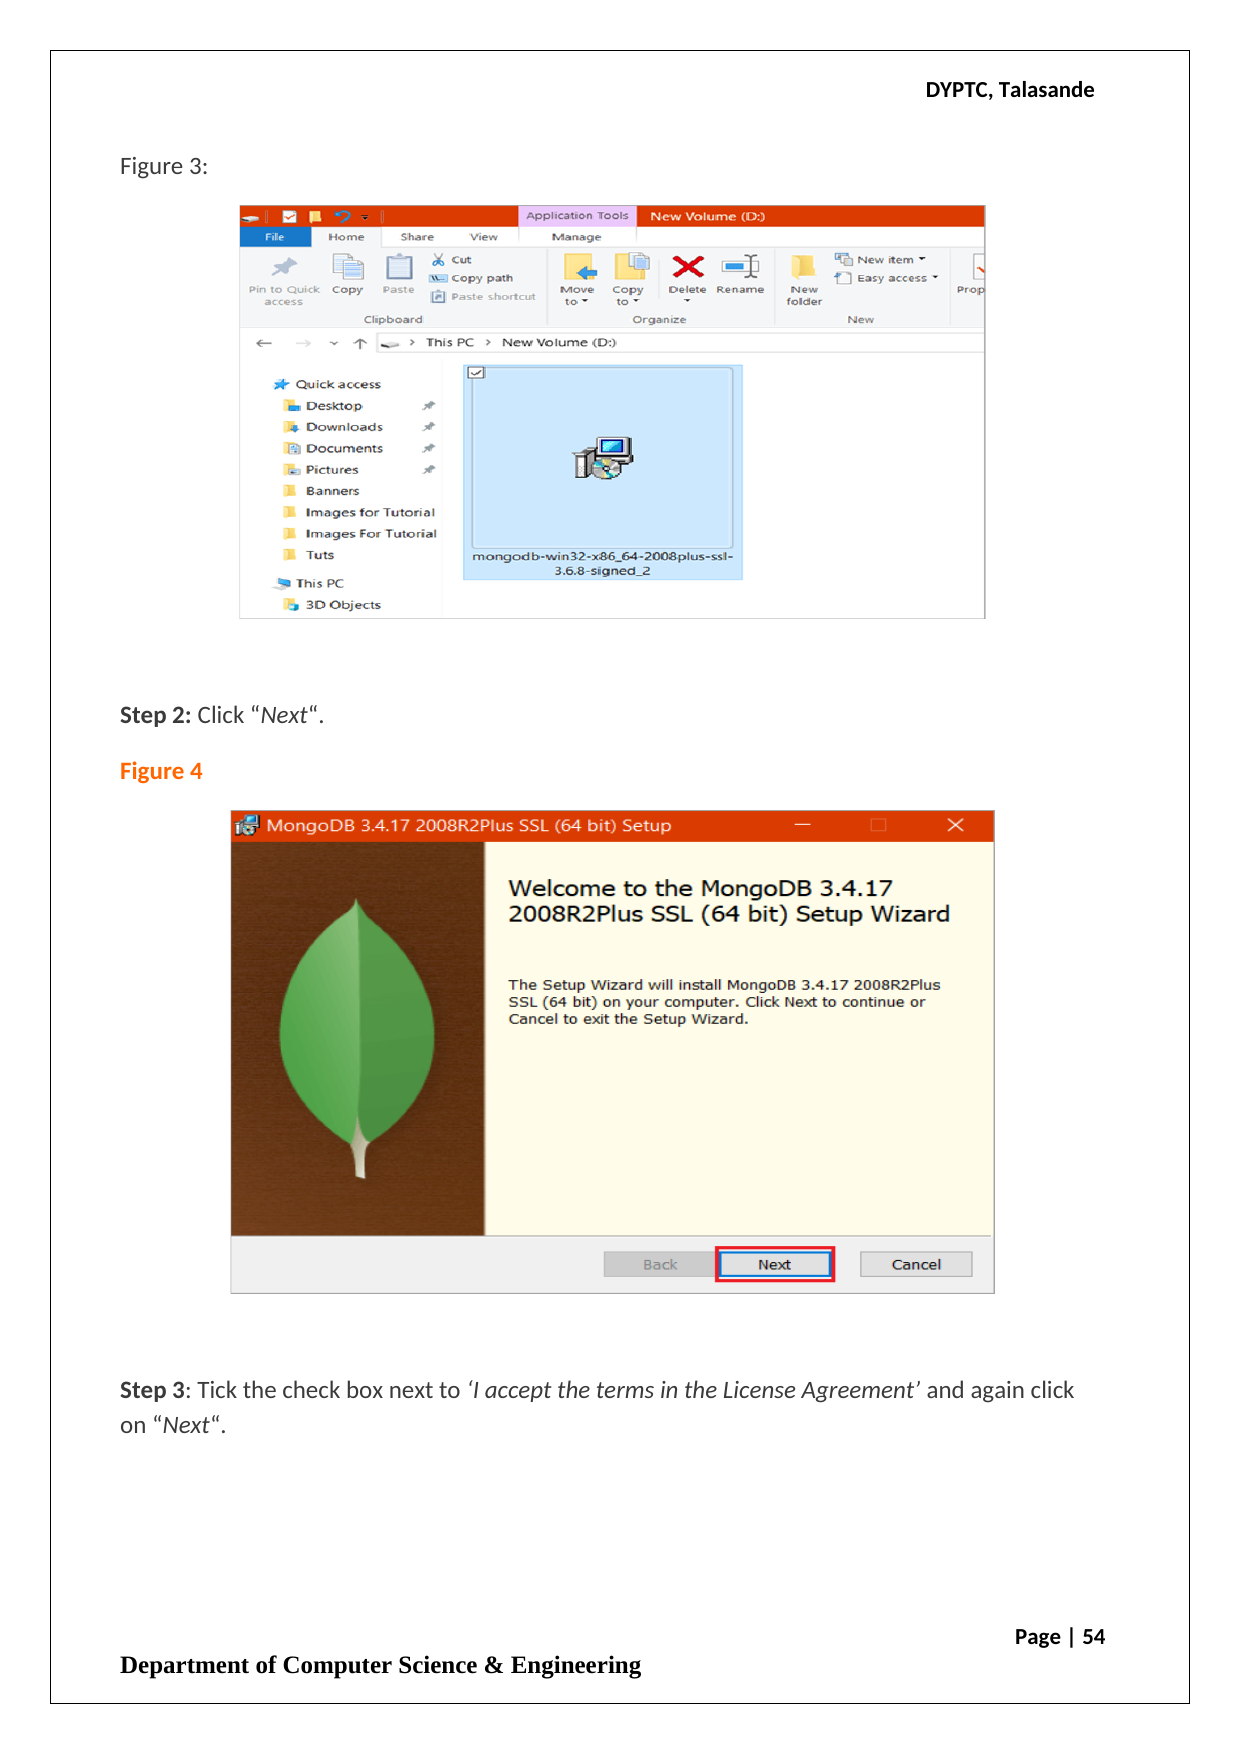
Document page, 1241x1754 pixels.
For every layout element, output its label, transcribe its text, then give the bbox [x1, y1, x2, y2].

text Figure 3: [120, 150, 1105, 181]
text Step 3: Tick the check box next to ‘I accept the terms in the License Agreement’ and again click on “Next“. [120, 1374, 1105, 1440]
picture [230, 810, 995, 1294]
picture [239, 205, 986, 619]
text Figure 4 [120, 755, 1105, 785]
text Step 2: Click “Next“. [120, 699, 1105, 729]
